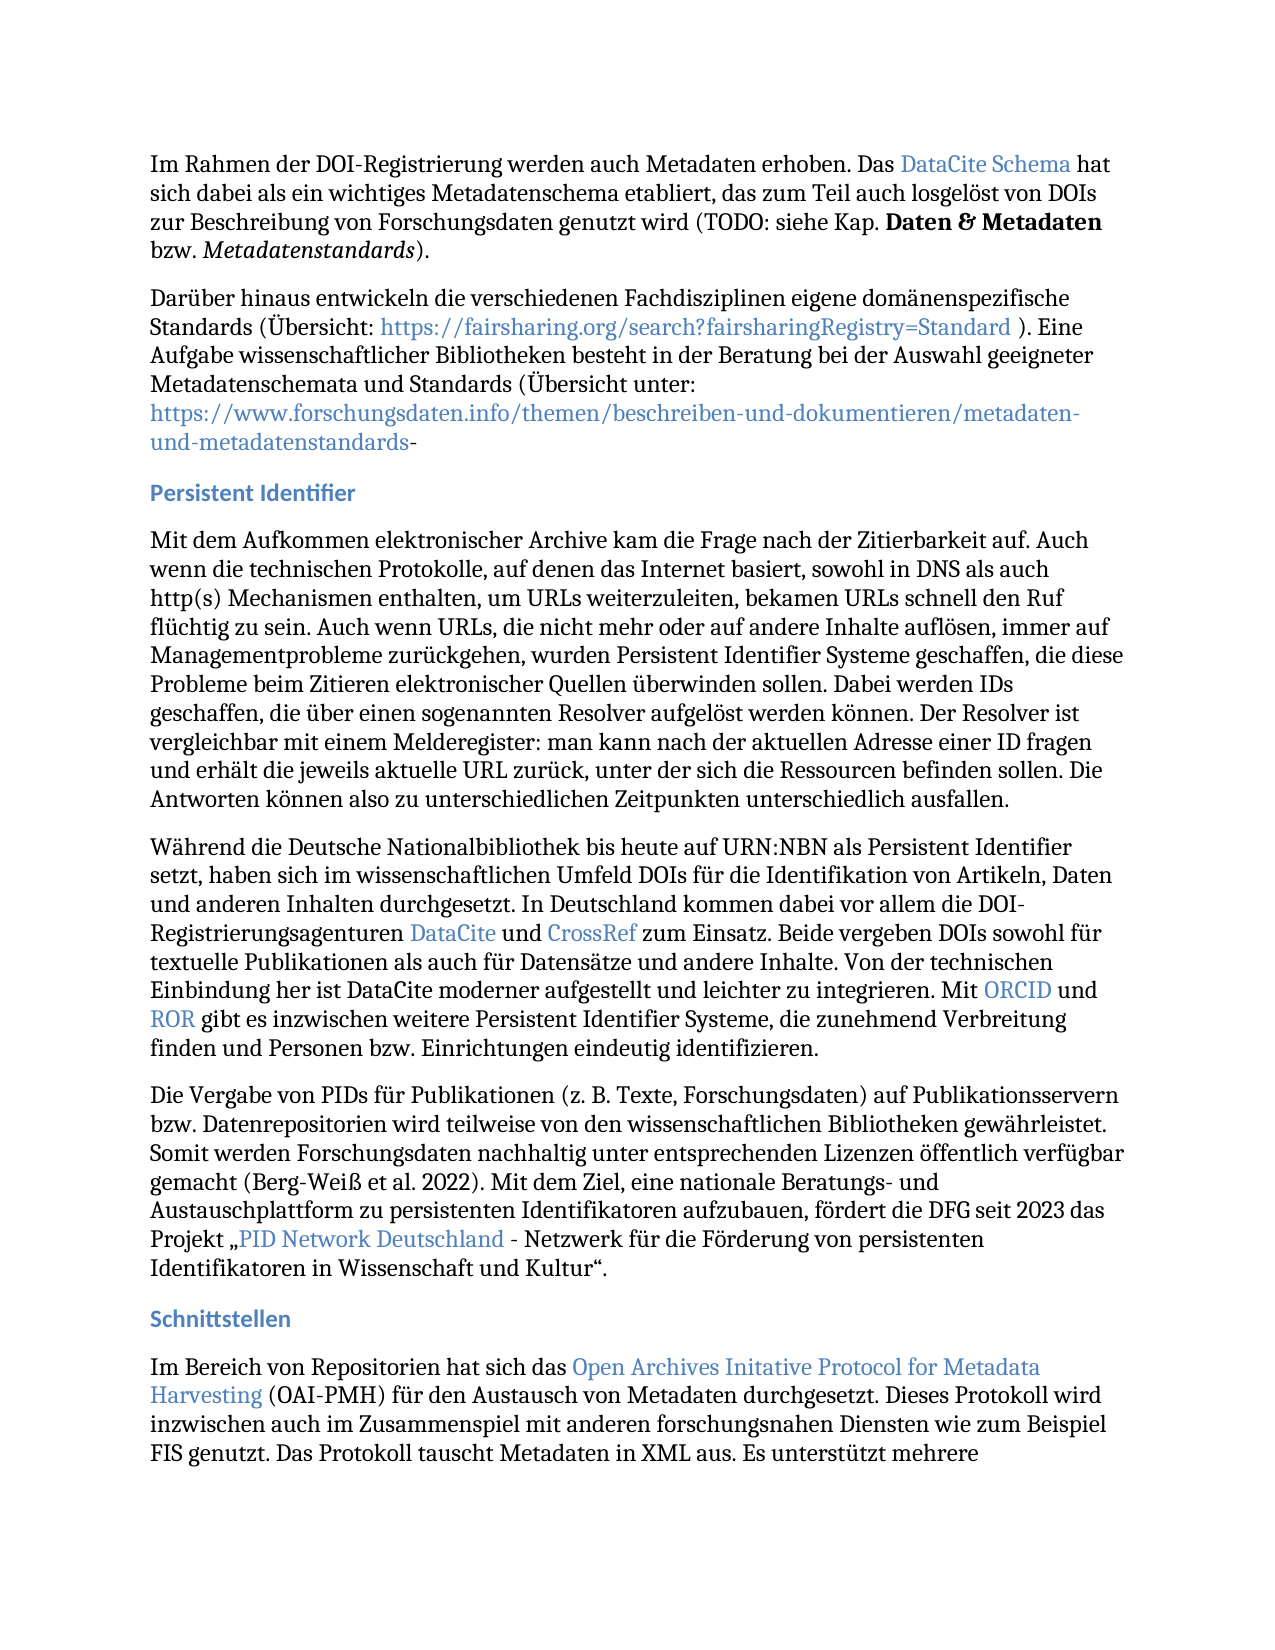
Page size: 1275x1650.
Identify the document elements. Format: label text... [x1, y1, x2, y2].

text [150, 1353, 1125, 1468]
text Während die Deutsche Nationalbibliothek bis heute auf URN:NBN als Persistent Identifier setzt, haben sich im wissenschaftlichen Umfeld DOIs für die Identifikation von Artikeln, Daten und anderen Inhalten durchgesetzt. In Deutschland kommen dabei vor allem die DOI-Registrierungsagenturen DataCite und CrossRef zum Einsatz. Beide vergeben DOIs sowohl für textuelle Publikationen als auch für Datensätze und andere Inhalte. Von der technischen Einbindung her ist DataCite moderner aufgestellt und leichter zu integrieren. Mit ORCID und ROR gibt es inzwischen weitere Persistent Identifier Systeme, die zunehmend Verbreitung finden und Personen bzw. Einrichtungen eindeutig identifizieren. [150, 833, 1125, 1063]
text Die Vergabe von PIDs für Publikationen (z. B. Texte, Forschungsdaten) auf Publikationsservern bzw. Datenrepositorien wird teilweise von den wissenschaftlichen Bibliotheken gewährleistet. Somit werden Forschungsdaten nachhaltig unter entsprechenden Lizenzen öffentlich verfügbar gemacht (Berg-Weiß et al. 2022). Mit dem Ziel, eine nationale Beratungs- und Austauschplattform zu persistenten Identifikatoren aufzubauen, fördert die DFG seit 2023 das Projekt „PID Network Deutschland - Netzwerk für die Förderung von persistenten Identifikatoren in Wissenschaft und Kultur“. [150, 1081, 1125, 1283]
text Im Rahmen der DOI-Registrierung werden auch Metadaten erhoben. Das DataCite Schema hat sich dabei als ein wichtiges Metadatenschema etabliert, das zum Teil auch losgelöst von DOIs zur Beschreibung von Forschungsdaten genutzt wird (TODO: siehe Kap. Daten & Metadaten bzw. Metadatenstandards). [150, 150, 1125, 265]
subtitle Persistent Identifier [150, 477, 1125, 508]
text Darüber hinaus entwickeln die verschiedenen Fachdisziplinen eigene domänenspezifische Standards (Übersicht: https://fairsharing.org/search?fairsharingRegistry=Standard ). Eine Aufgabe wissenschaftlicher Bibliotheken besteht in der Beratung bei der Auswahl geeigneter Metadatenschemata und Standards (Übersicht unter: https://www.forschungsdaten.info/themen/beschreiben-und-dokumentieren/metadaten-und-metadatenstandards- [150, 284, 1125, 456]
subtitle Schnittstellen [150, 1303, 1125, 1334]
text Mit dem Aufkommen elektronischer Archive kam die Frage nach der Zitierbarkeit auf. Auch wenn die technischen Protokolle, auf denen das Internet basiert, sowohl in DNS als auch http(s) Mechanismen enthalten, um URLs weiterzuleiten, bekamen URLs schnell den Ruf flüchtig zu sein. Auch wenn URLs, die nicht mehr oder auf andere Inhalte auflösen, immer auf Managementprobleme zurückgehen, wurden Persistent Identifier Systeme geschaffen, die diese Probleme beim Zitieren elektronischer Quellen überwinden sollen. Dabei werden IDs geschaffen, die über einen sogenannten Resolver aufgelöst werden können. Der Resolver ist vergleichbar mit einem Melderegister: man kann nach der aktuellen Adresse einer ID fragen und erhält die jeweils aktuelle URL zurück, unter der sich die Ressourcen befinden sollen. Die Antworten können also zu unterschiedlichen Zeitpunkten unterschiedlich ausfallen. [150, 526, 1125, 814]
